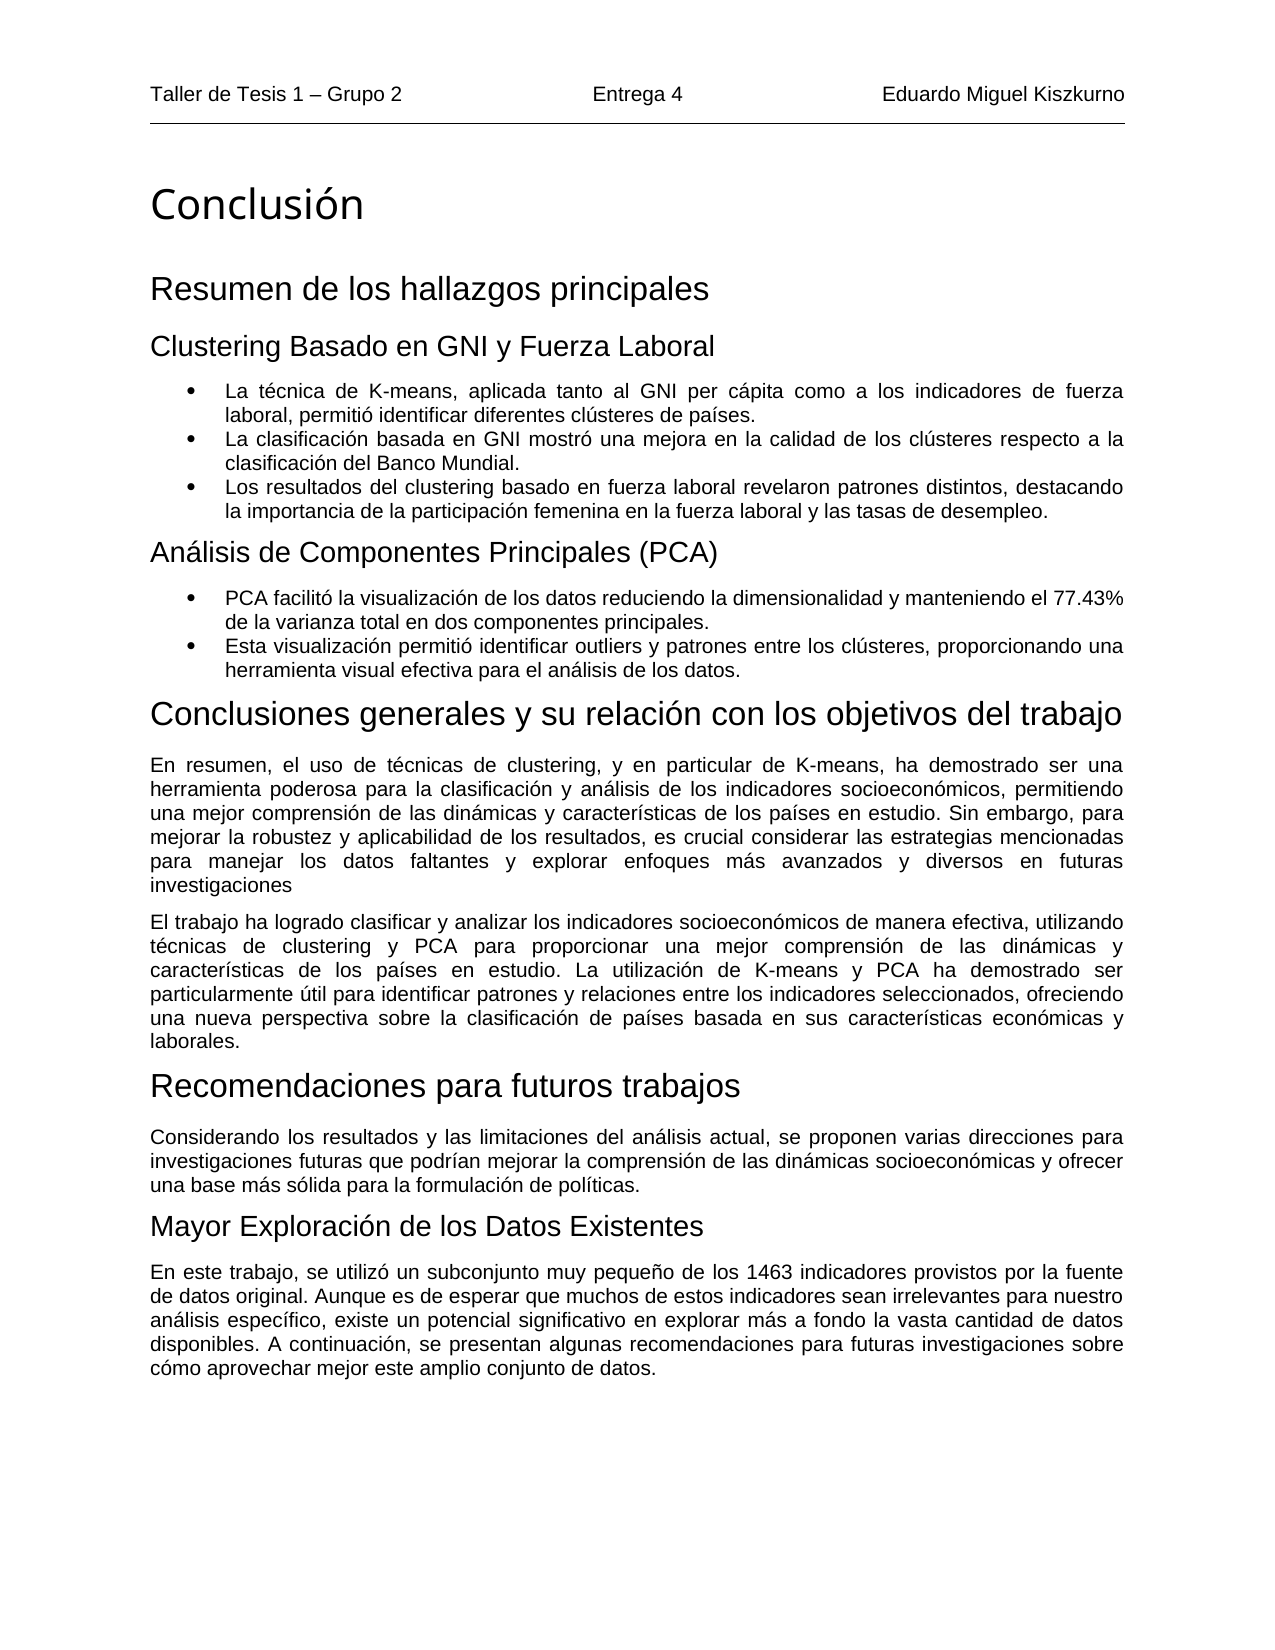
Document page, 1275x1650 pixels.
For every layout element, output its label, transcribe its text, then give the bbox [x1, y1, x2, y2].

text El trabajo ha logrado clasificar y analizar los indicadores socioeconómicos de manera efectiva, utilizando técnicas de clustering y PCA para proporcionar una mejor comprensión de las dinámicas y características de los países en estudio. La utilización de K-means y PCA ha demostrado ser particularmente útil para identificar patrones y relaciones entre los indicadores seleccionados, ofreciendo una nueva perspectiva sobre la clasificación de países basada en sus características económicas y laborales. [150, 909, 1125, 1053]
list La técnica de K-means, aplicada tanto al GNI per cápita como a los indicadores de fuerza laboral, permitió identificar diferentes clústeres de países. [187, 379, 1125, 427]
subtitle Análisis de Componentes Principales (PCA) [150, 535, 1125, 569]
subtitle Mayor Exploración de los Datos Existentes [150, 1209, 1125, 1243]
subtitle Resumen de los hallazgos principales [150, 269, 1125, 308]
subtitle Recomendaciones para futuros trabajos [150, 1066, 1125, 1104]
subtitle Conclusiones generales y su relación con los objetivos del trabajo [150, 694, 1125, 732]
text Considerando los resultados y las limitaciones del análisis actual, se proponen varias direcciones para investigaciones futuras que podrían mejorar la comprensión de las dinámicas socioeconómicas y ofrecer una base más sólida para la formulación de políticas. [150, 1125, 1125, 1197]
text En resumen, el uso de técnicas de clustering, y en particular de K-means, ha demostrado ser una herramienta poderosa para la clasificación y análisis de los indicadores socioeconómicos, permitiendo una mejor comprensión de las dinámicas y características de los países en estudio. Sin embargo, para mejorar la robustez y aplicabilidad de los resultados, es crucial considerar las estrategias mencionadas para manejar los datos faltantes y explorar enfoques más avanzados y diversos en futuras investigaciones [150, 753, 1125, 897]
list Los resultados del clustering basado en fuerza laboral revelaron patrones distintos, destacando la importancia de la participación femenina en la fuerza laboral y las tasas de desempleo. [187, 475, 1125, 523]
list Esta visualización permitió identificar outliers y patrones entre los clústeres, proporcionando una herramienta visual efectiva para el análisis de los datos. [187, 633, 1125, 682]
subtitle Clustering Basado en GNI y Fuerza Laboral [150, 328, 1125, 362]
list La clasificación basada en GNI mostró una mejora en la calidad de los clústeres respecto a la clasificación del Banco Mundial. [187, 427, 1125, 475]
subtitle Conclusión [150, 175, 1125, 232]
subtitle En este trabajo, se utilizó un subconjunto muy pequeño de los 1463 indicadores provistos por la fuente de datos original. Aunque es de esperar que muchos de estos indicadores sean irrelevantes para nuestro análisis específico, existe un potencial significativo en explorar más a fondo la vasta cantidad de datos disponibles. A continuación, se presentan algunas recomendaciones para futuras investigaciones sobre cómo aprovechar mejor este amplio conjunto de datos. [150, 1260, 1125, 1379]
list PCA facilitó la visualización de los datos reduciendo la dimensionalidad y manteniendo el 77.43% de la varianza total en dos componentes principales. [187, 586, 1125, 633]
